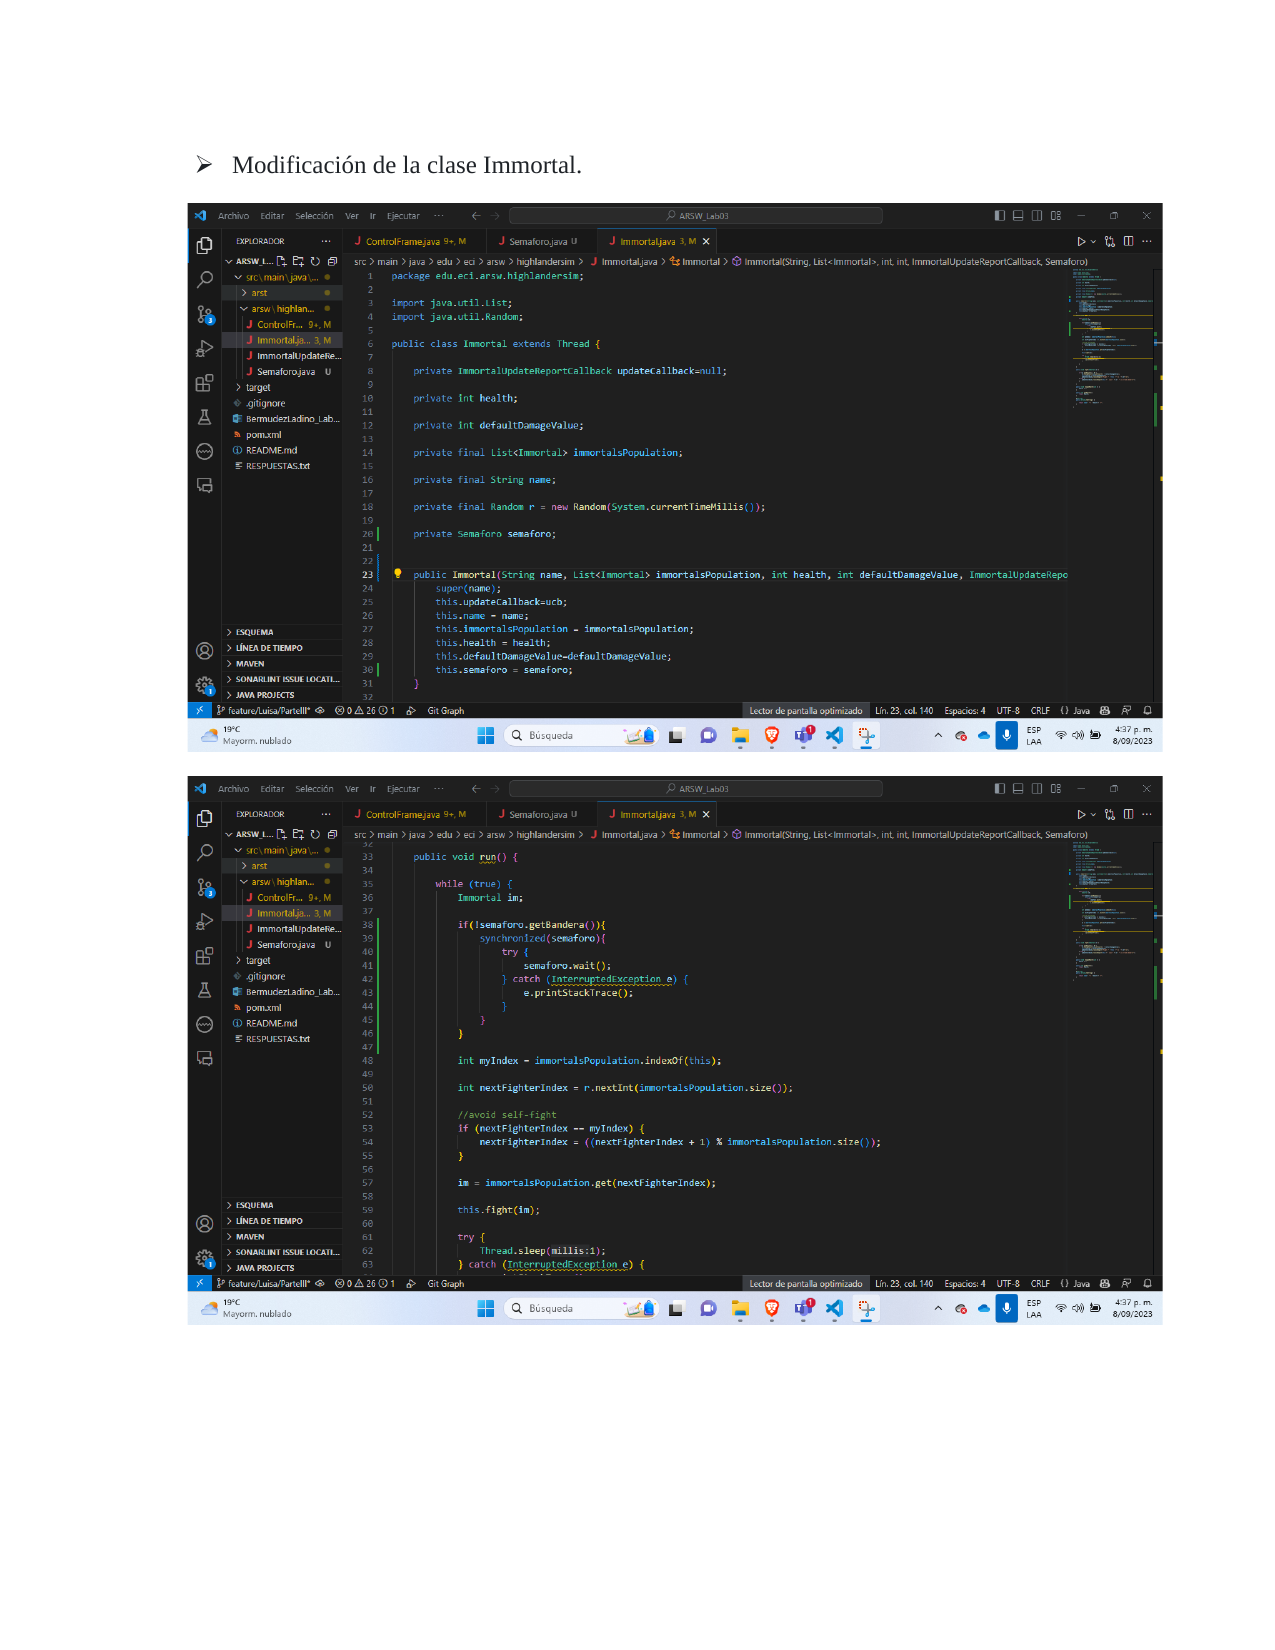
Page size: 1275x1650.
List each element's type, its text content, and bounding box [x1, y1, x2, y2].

picture [187, 203, 1163, 752]
picture [187, 776, 1163, 1325]
list Modificación de la clase Immortal. [194, 150, 1125, 179]
